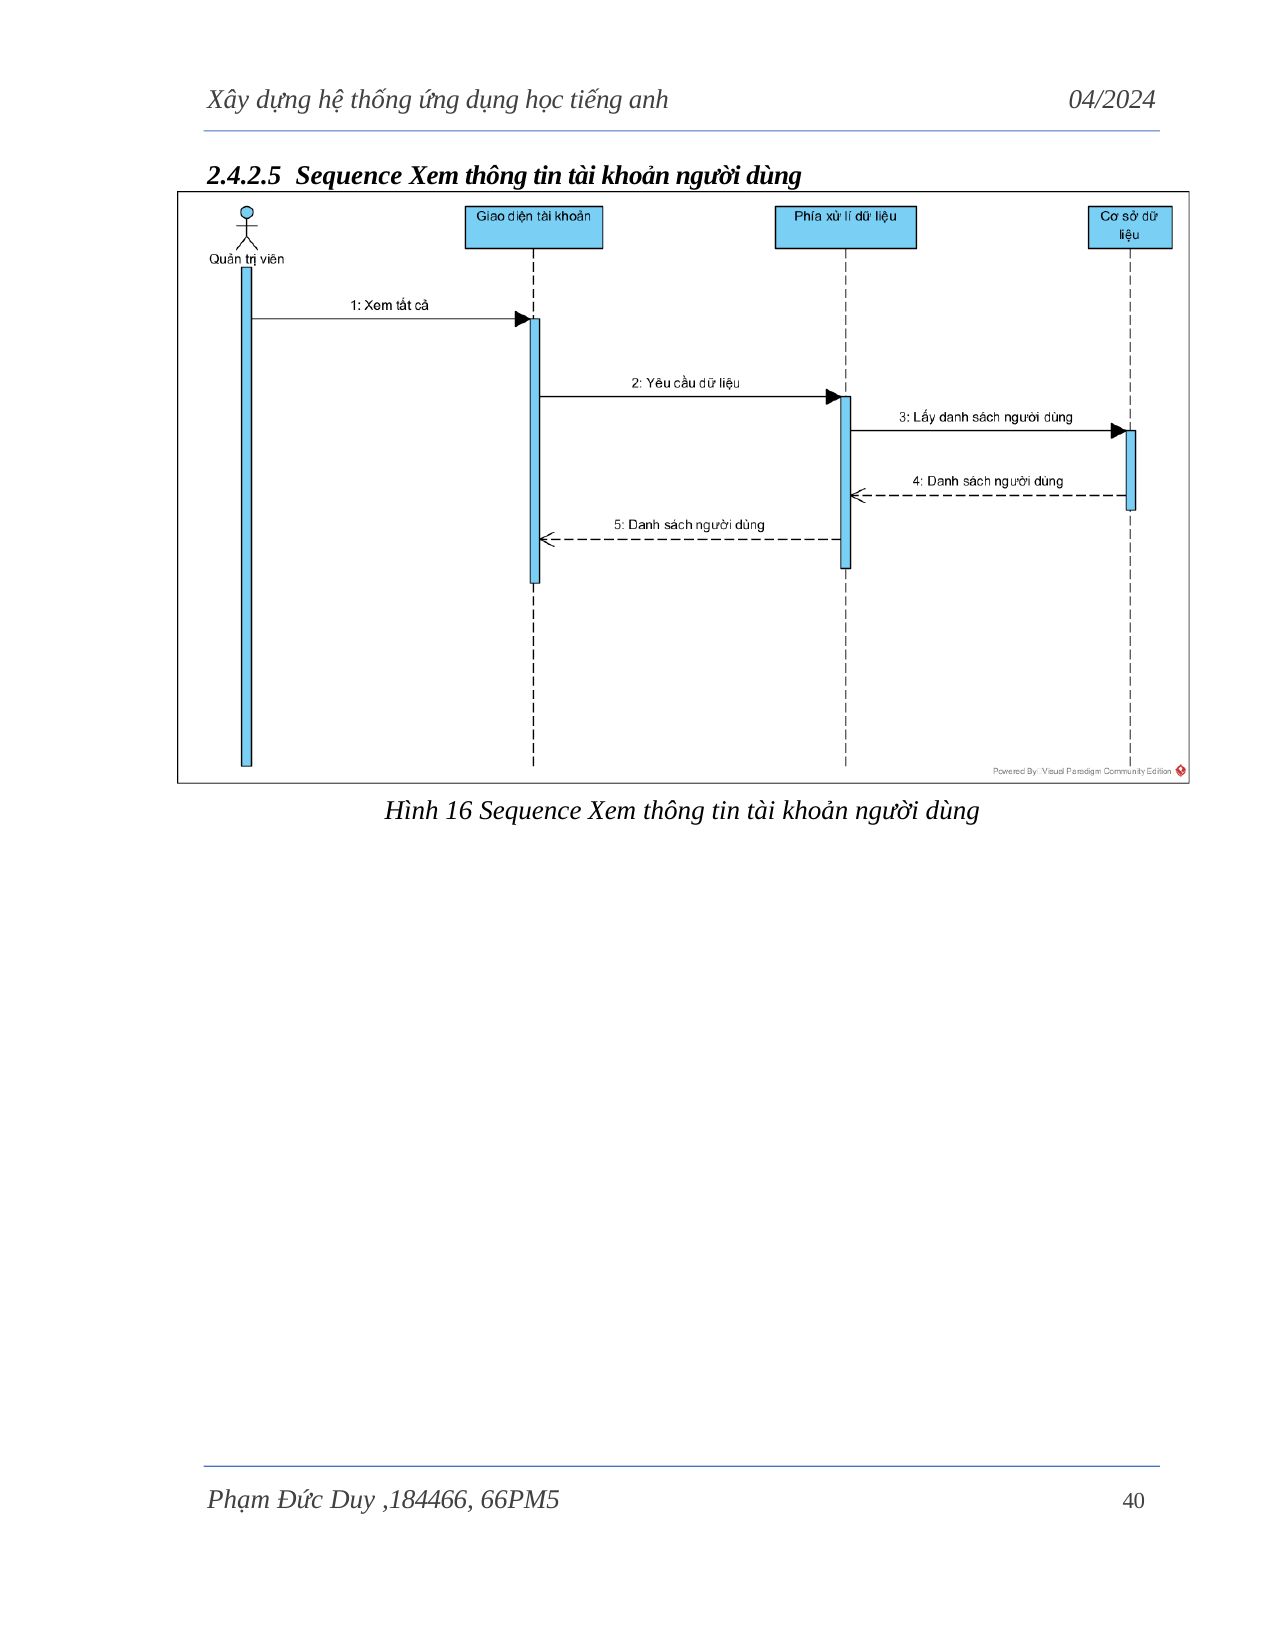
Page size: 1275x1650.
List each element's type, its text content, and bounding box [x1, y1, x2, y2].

text Hình 16 Sequence Xem thông tin tài khoản người dùng [341, 794, 1023, 825]
subtitle Sequence Xem thông tin tài khoản người dùng [207, 159, 1189, 191]
picture [177, 191, 1190, 784]
